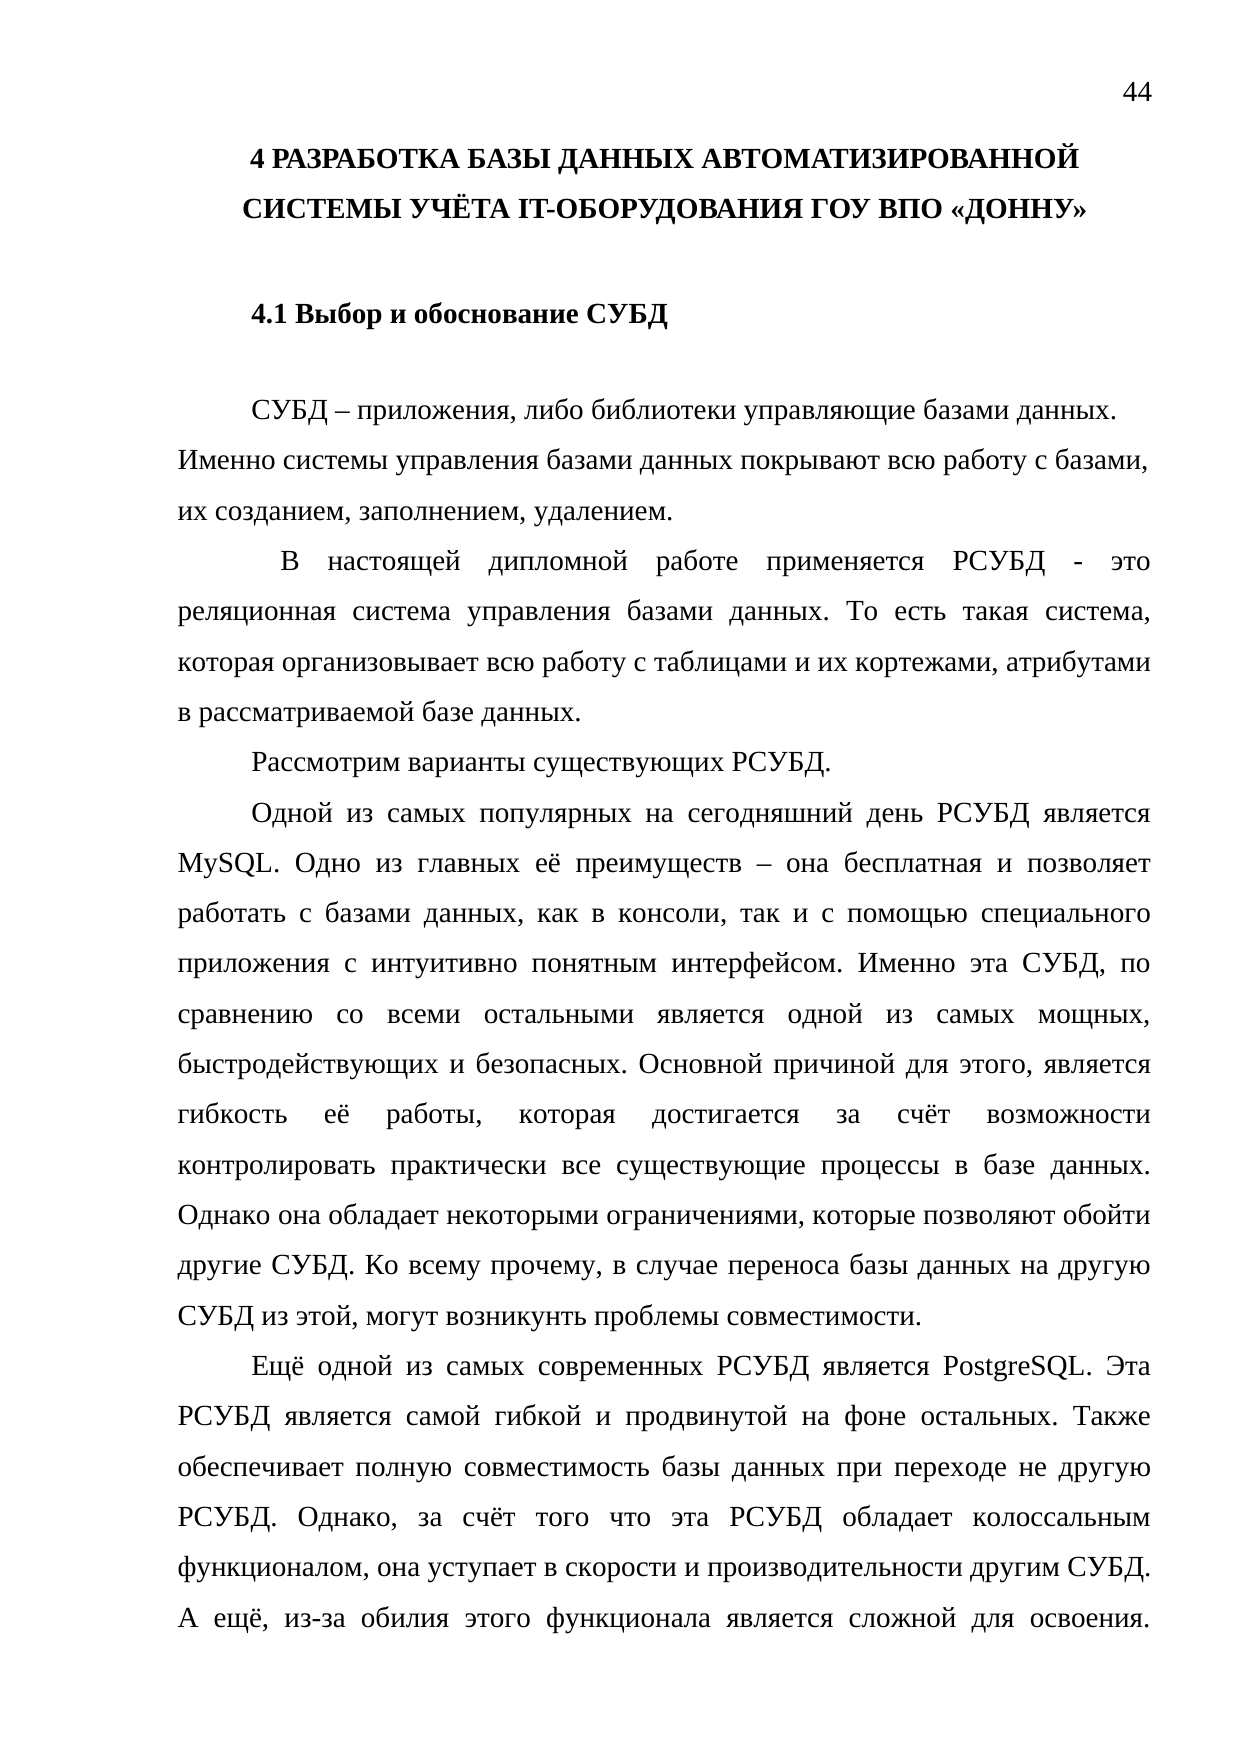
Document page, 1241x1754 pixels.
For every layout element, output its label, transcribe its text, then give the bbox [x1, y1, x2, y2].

subtitle 4.1 Выбор и обоснование СУБД [177, 296, 1152, 329]
text СУБД – приложения, либо библиотеки управляющие базами данных. Именно системы управления базами данных покрывают всю работу с базами, их созданием, заполнением, удалением. [177, 392, 1152, 526]
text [177, 543, 1152, 1633]
subtitle 4 РАЗРАБОТКА БАЗЫ ДАННЫХ АВТОМАТИЗИРОВАННОЙ СИСТЕМЫ УЧЁТА IT-ОБОРУДОВАНИЯ ГОУ ВПО «ДОННУ» [177, 141, 1152, 225]
